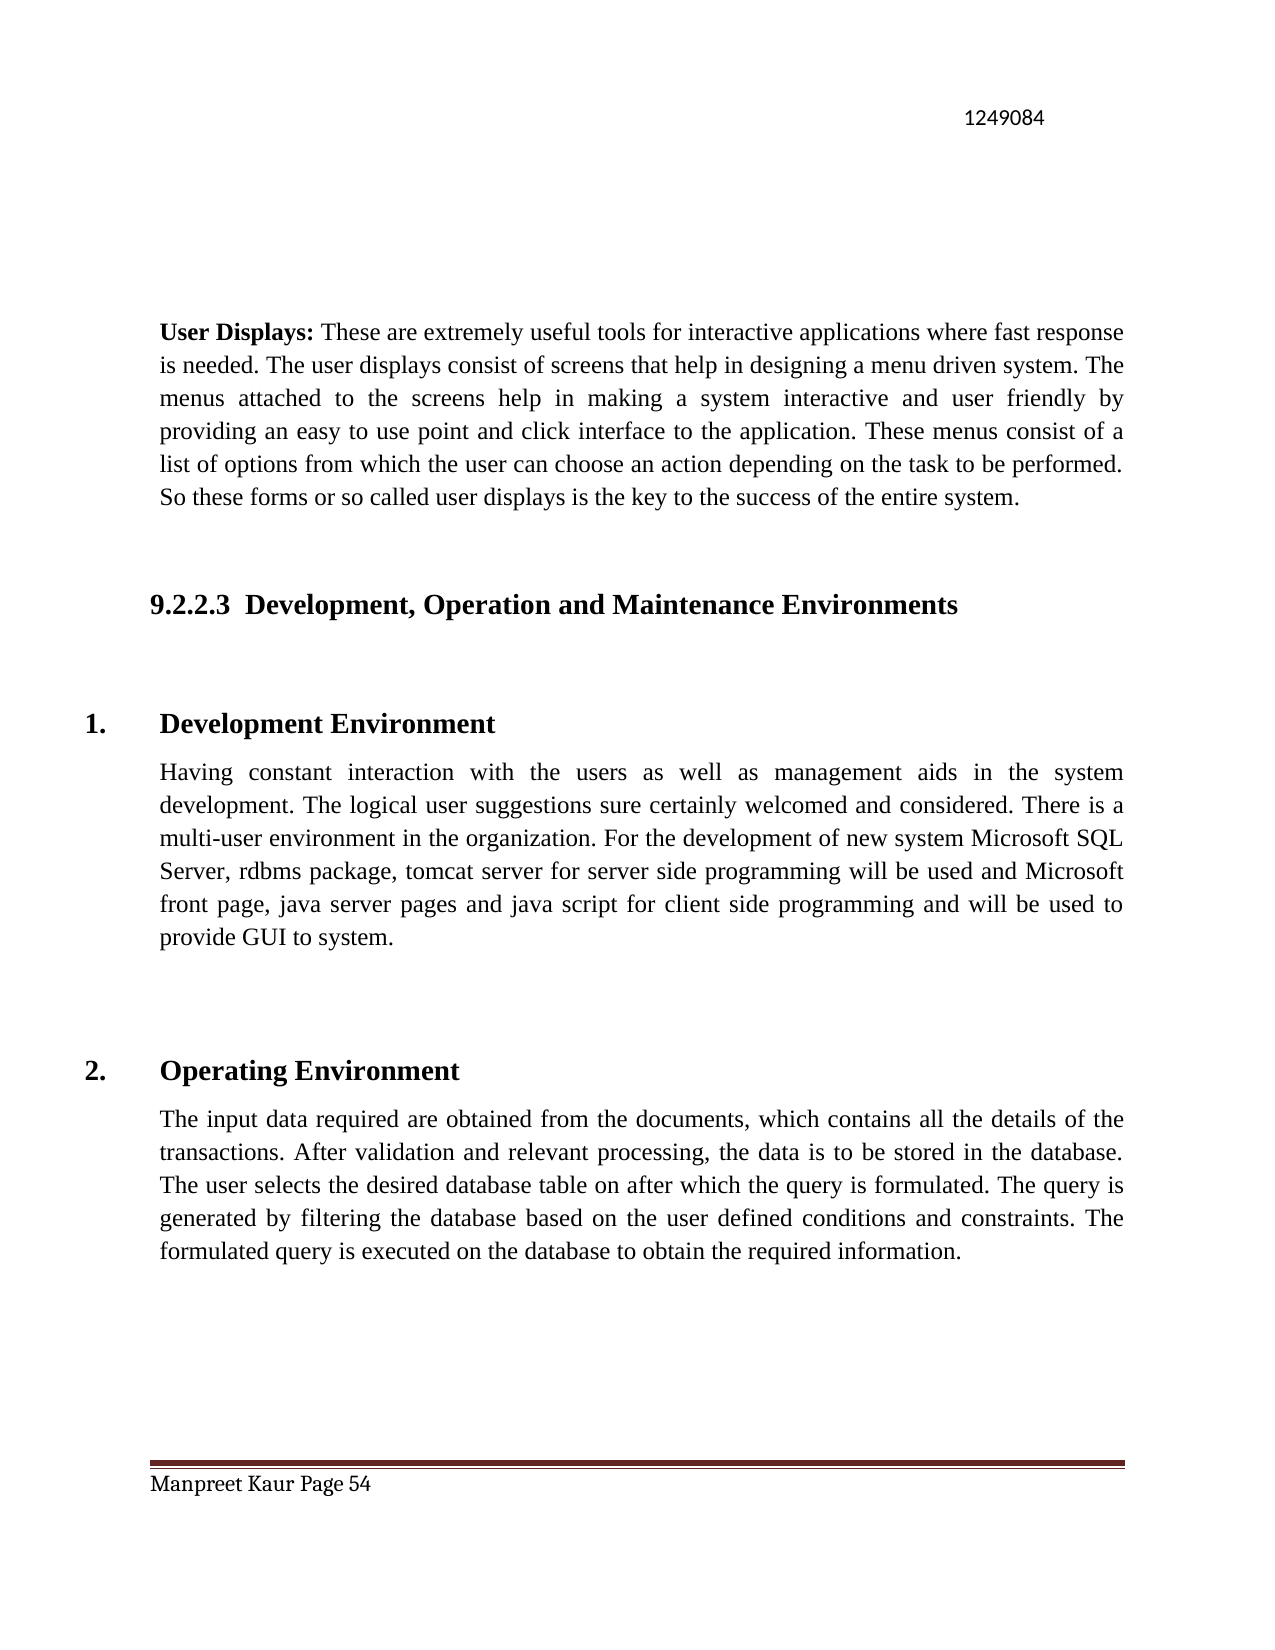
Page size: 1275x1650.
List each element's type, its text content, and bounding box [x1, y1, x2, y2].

text 9.2.2.3 Development, Operation and Maintenance Environments [150, 587, 1125, 621]
list Development Environment [84, 706, 1162, 739]
text Having constant interaction with the users as well as management aids in the system development. The logical user suggestions sure certainly welcomed and considered. There is a multi-user environment in the organization. For the development of new system Microsoft SQL Server, rdbms package, tomcat server for server side programming will be used and Microsoft front page, java server pages and java script for client side programming and will be used to provide GUI to system. [159, 757, 1125, 951]
list Operating Environment [84, 1053, 1125, 1087]
text The input data required are obtained from the documents, which contains all the details of the transactions. After validation and relevant processing, the data is to be stored in the database. The user selects the desired database table on after which the query is formulated. The query is generated by filtering the database based on the user defined conditions and constraints. The formulated query is executed on the database to obtain the required information. [159, 1104, 1125, 1265]
text User Displays: These are extremely useful tools for interactive applications where fast response is needed. The user displays consist of screens that help in designing a menu driven system. The menus attached to the screens help in making a system interactive and user friendly by providing an easy to use point and click interface to the application. These menus consist of a list of options from which the user can choose an action depending on the task to be performed. So these forms or so called user displays is the key to the success of the entire system. [159, 317, 1125, 511]
